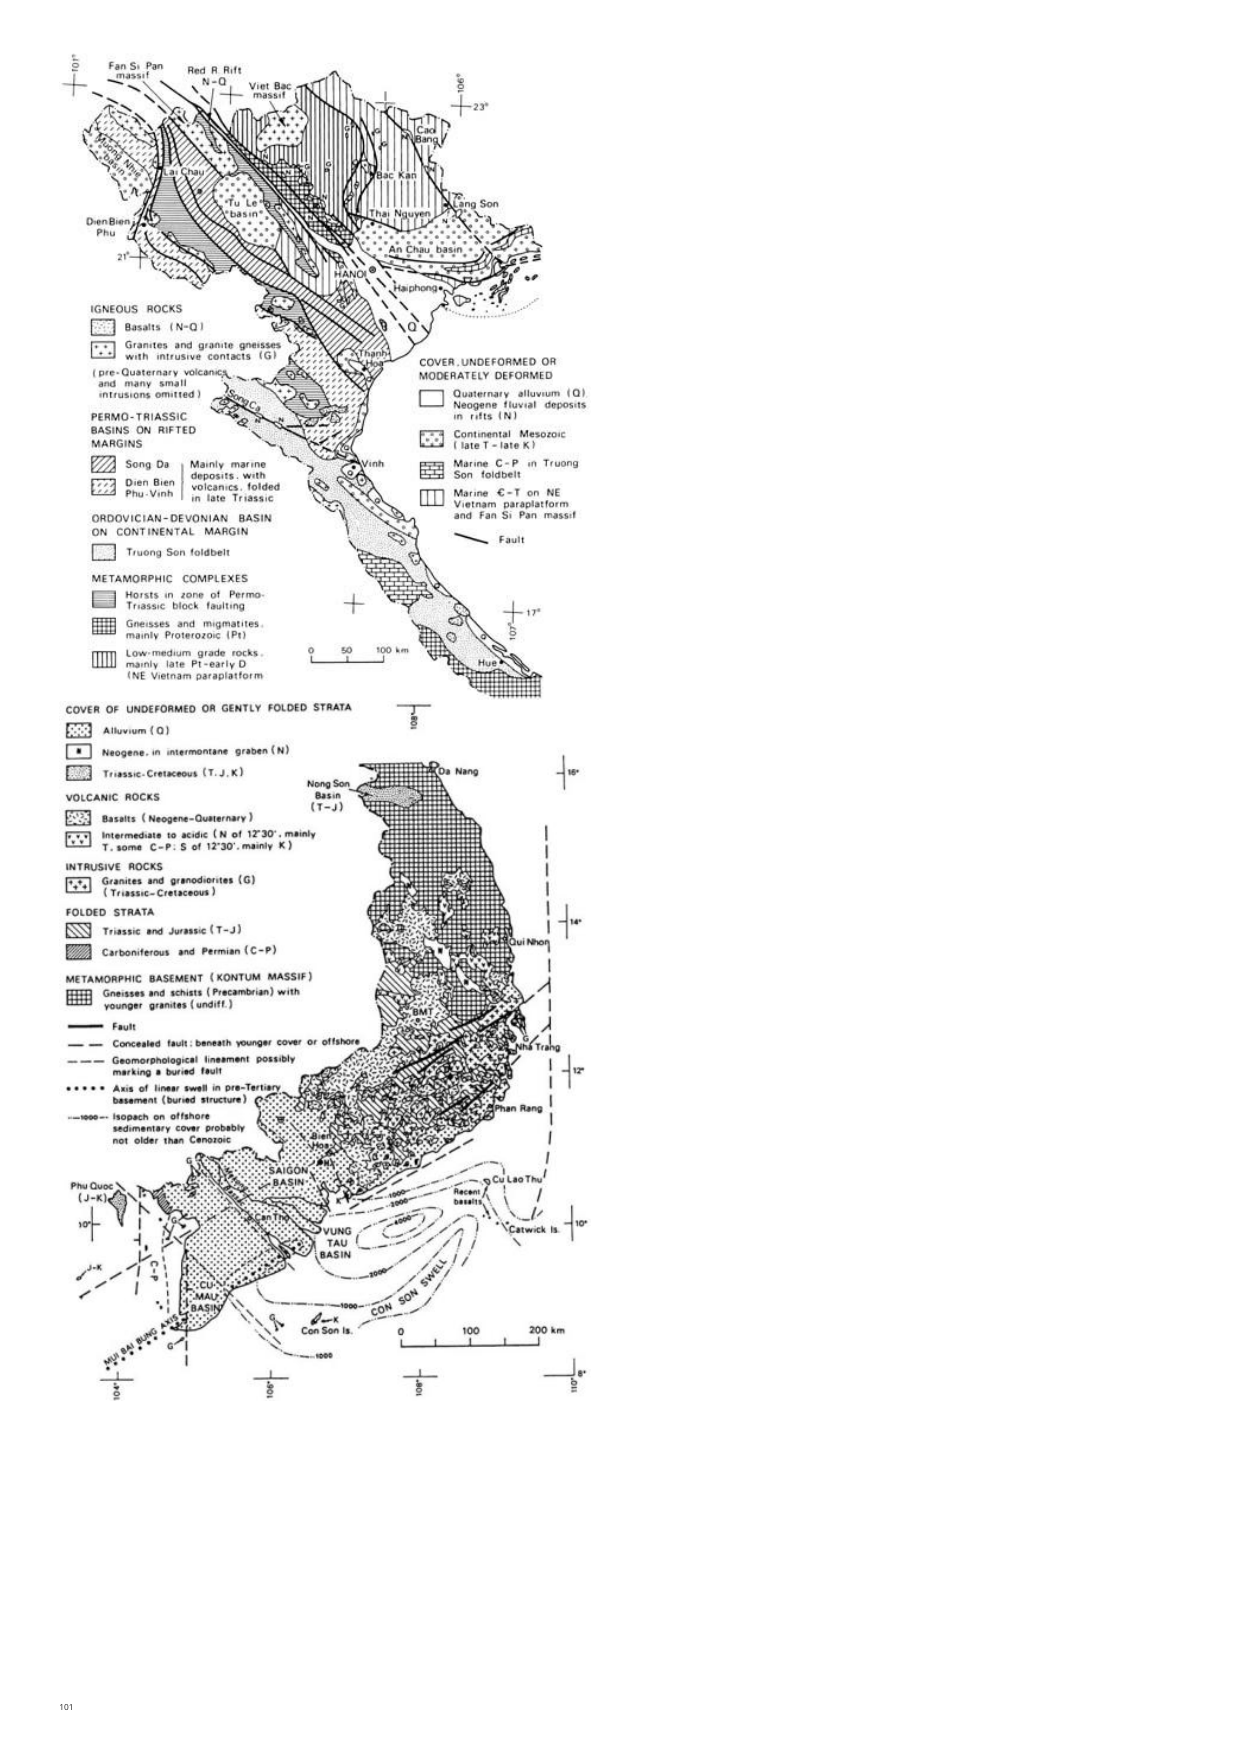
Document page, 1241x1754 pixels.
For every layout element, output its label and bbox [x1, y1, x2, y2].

picture [59, 44, 591, 1401]
